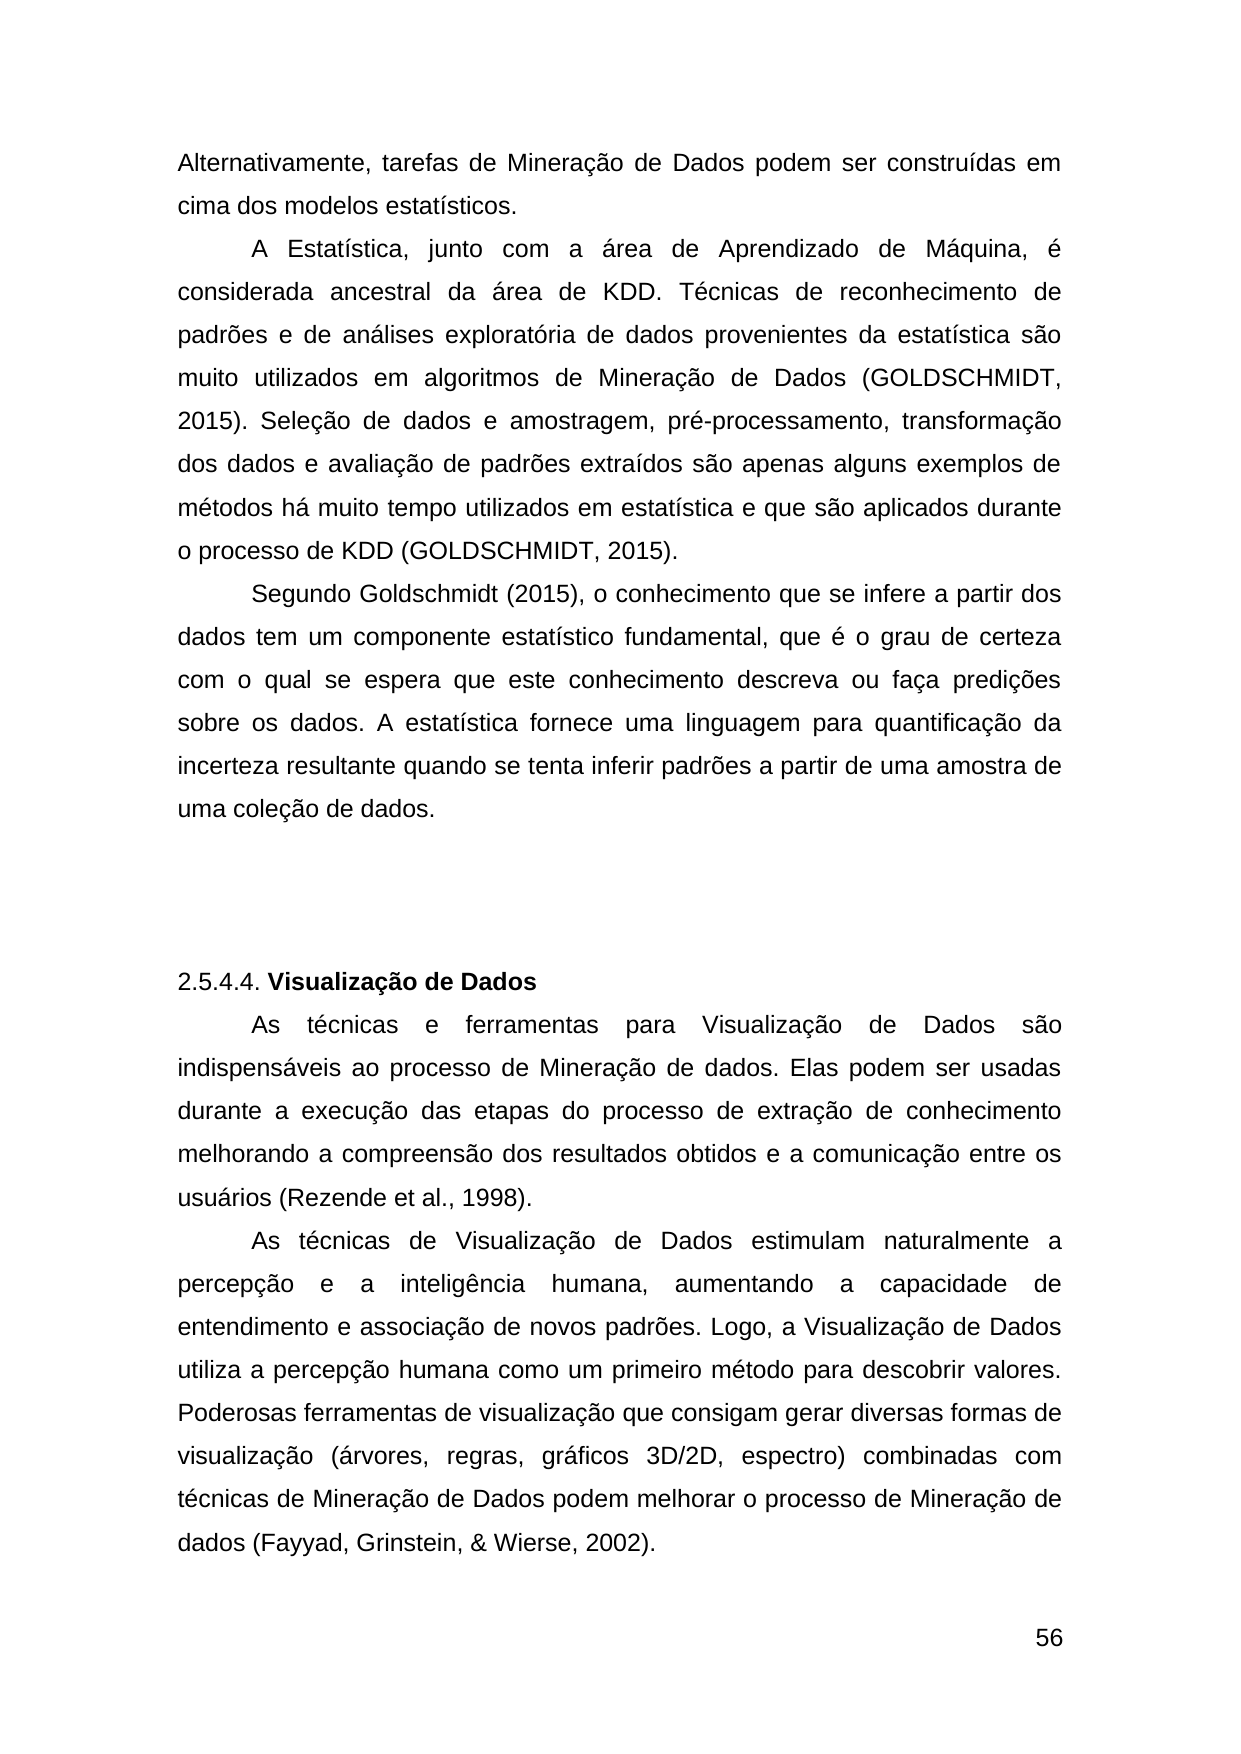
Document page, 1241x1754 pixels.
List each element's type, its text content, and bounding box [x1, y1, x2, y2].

text Segundo Goldschmidt (2015), o conhecimento que se infere a partir dos dados tem um componente estatístico fundamental, que é o grau de certeza com o qual se espera que este conhecimento descreva ou faça predições sobre os dados. A estatística fornece uma linguagem para quantificação da incerteza resultante quando se tenta inferir padrões a partir de uma amostra de uma coleção de dados. [177, 579, 1063, 823]
text A Estatística, junto com a área de Aprendizado de Máquina, é considerada ancestral da área de KDD. Técnicas de reconhecimento de padrões e de análises exploratória de dados provenientes da estatística são muito utilizados em algoritmos de Mineração de Dados (GOLDSCHMIDT, 2015). Seleção de dados e amostragem, pré-processamento, transformação dos dados e avaliação de padrões extraídos são apenas alguns exemplos de métodos há muito tempo utilizados em estatística e que são aplicados durante o processo de KDD (GOLDSCHMIDT, 2015). [177, 234, 1063, 564]
text As técnicas de Visualização de Dados estimulam naturalmente a percepção e a inteligência humana, aumentando a capacidade de entendimento e associação de novos padrões. Logo, a Visualização de Dados utiliza a percepção humana como um primeiro método para descobrir valores. Poderosas ferramentas de visualização que consigam gerar diversas formas de visualização (árvores, regras, gráficos 3D/2D, espectro) combinadas com técnicas de Mineração de Dados podem melhorar o processo de Mineração de dados (Fayyad, Grinstein, & Wierse, 2002). [177, 1226, 1063, 1556]
text As técnicas e ferramentas para Visualização de Dados são indispensáveis ao processo de Mineração de dados. Elas podem ser usadas durante a execução das etapas do processo de extração de conhecimento melhorando a compreensão dos resultados obtidos e a comunicação entre os usuários (Rezende et al., 1998). [177, 1010, 1063, 1211]
text 2.5.4.4. Visualização de Dados [177, 967, 1063, 996]
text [177, 148, 1063, 219]
